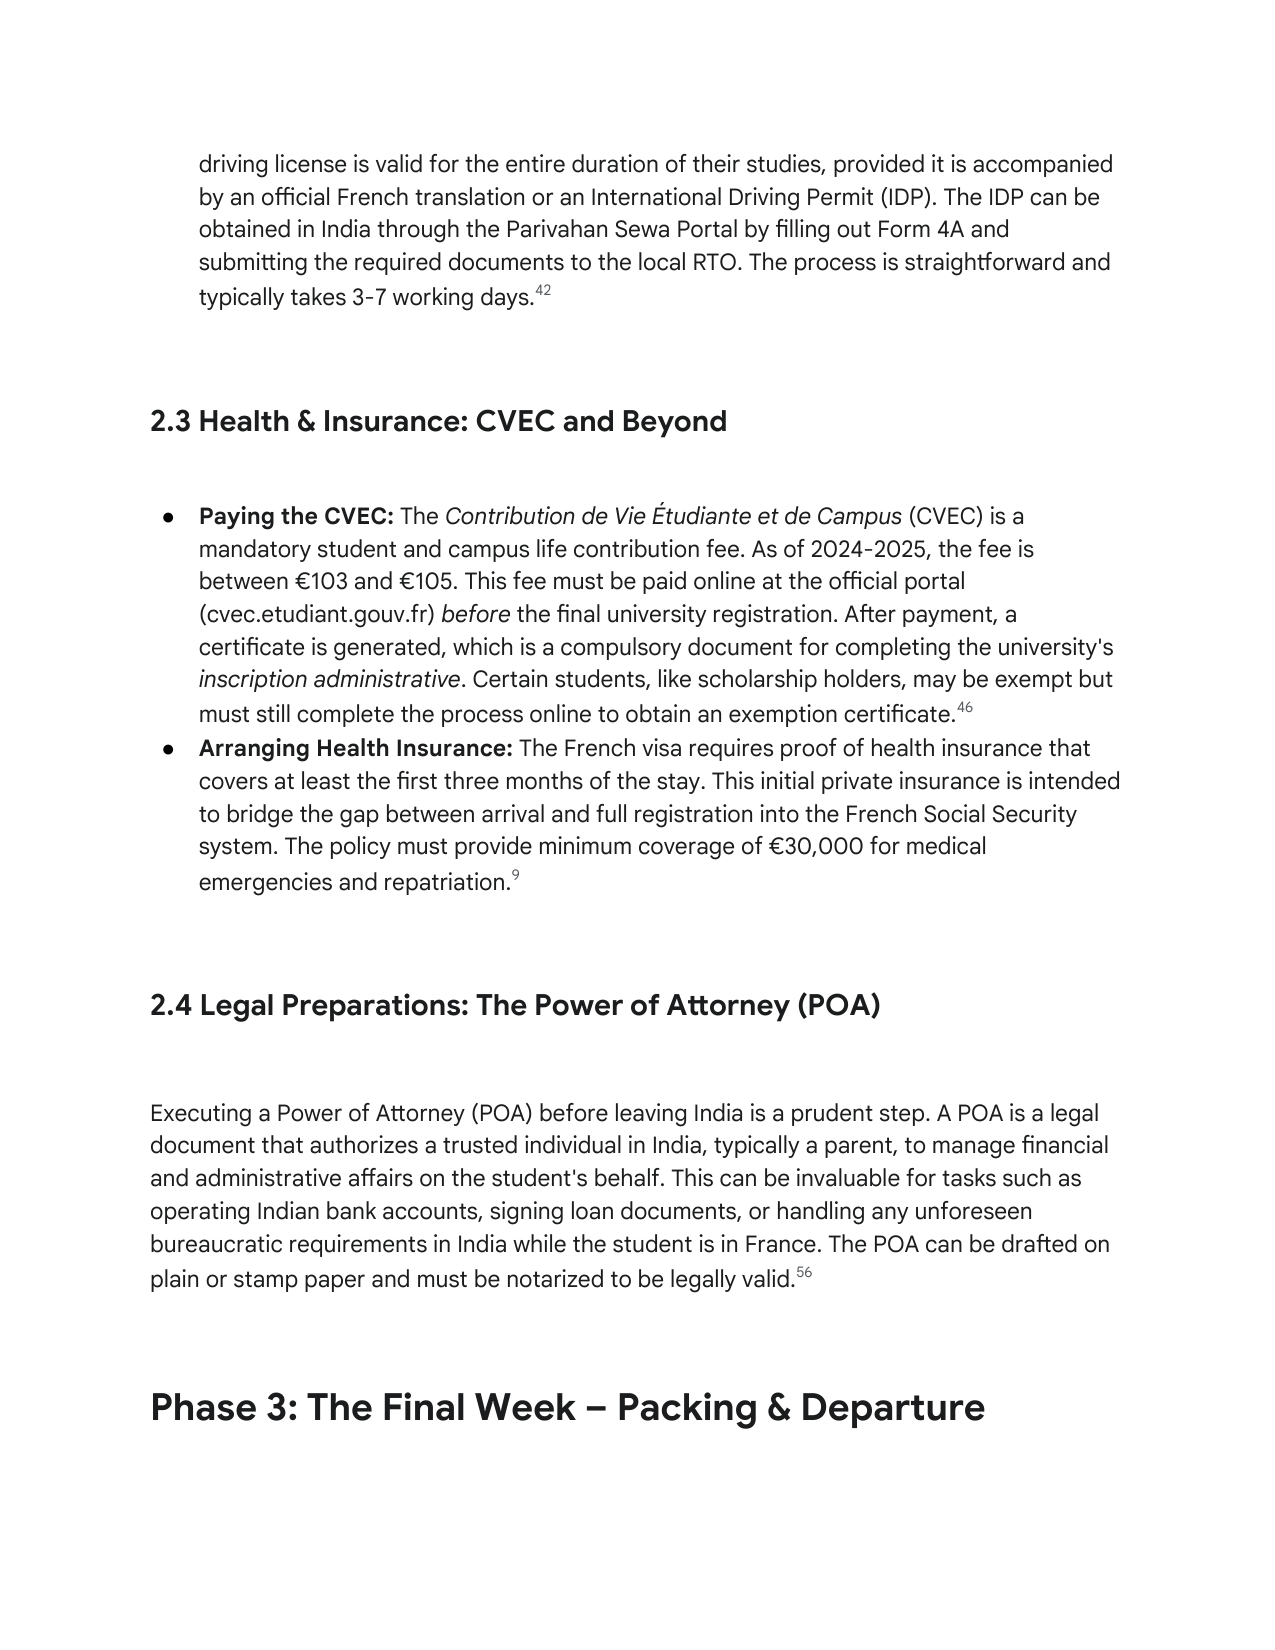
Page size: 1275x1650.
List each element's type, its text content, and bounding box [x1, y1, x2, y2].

list Paying the CVEC: The Contribution de Vie Étudiante et de Campus (CVEC) is a mandatory student and campus life contribution fee. As of 2024-2025, the fee is between €103 and €105. This fee must be paid online at the official portal (cvec.etudiant.gouv.fr) before the final university registration. After payment, a certificate is generated, which is a compulsory document for completing the university's inscription administrative. Certain students, like scholarship holders, may be exempt but must still complete the process online to obtain an exemption certificate.46 [161, 502, 1125, 730]
subtitle Phase 3: The Final Week – Packing & Departure [150, 1384, 1125, 1431]
list Arranging Health Insurance: The French visa requires proof of health insurance that covers at least the first three months of the stay. This initial private insurance is intended to bridge the gap between arrival and full registration into the French Social Security system. The policy must provide minimum coverage of €30,000 for medical emergencies and repatriation.9 [161, 734, 1125, 897]
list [161, 150, 1125, 313]
text Executing a Power of Attorney (POA) before leaving India is a prudent step. A POA is a legal document that authorizes a trusted individual in India, typically a parent, to manage financial and administrative affairs on the student's behalf. This can be invaluable for tasks such as operating Indian bank accounts, signing loan documents, or handling any unforeseen bureaucratic requirements in India while the student is in France. The POA can be drafted on plain or stamp paper and must be notarized to be legally valid.56 [150, 1099, 1125, 1294]
subtitle 2.3 Health & Insurance: CVEC and Beyond [150, 403, 1125, 439]
subtitle 2.4 Legal Preparations: The Power of Attorney (POA) [150, 987, 1125, 1024]
